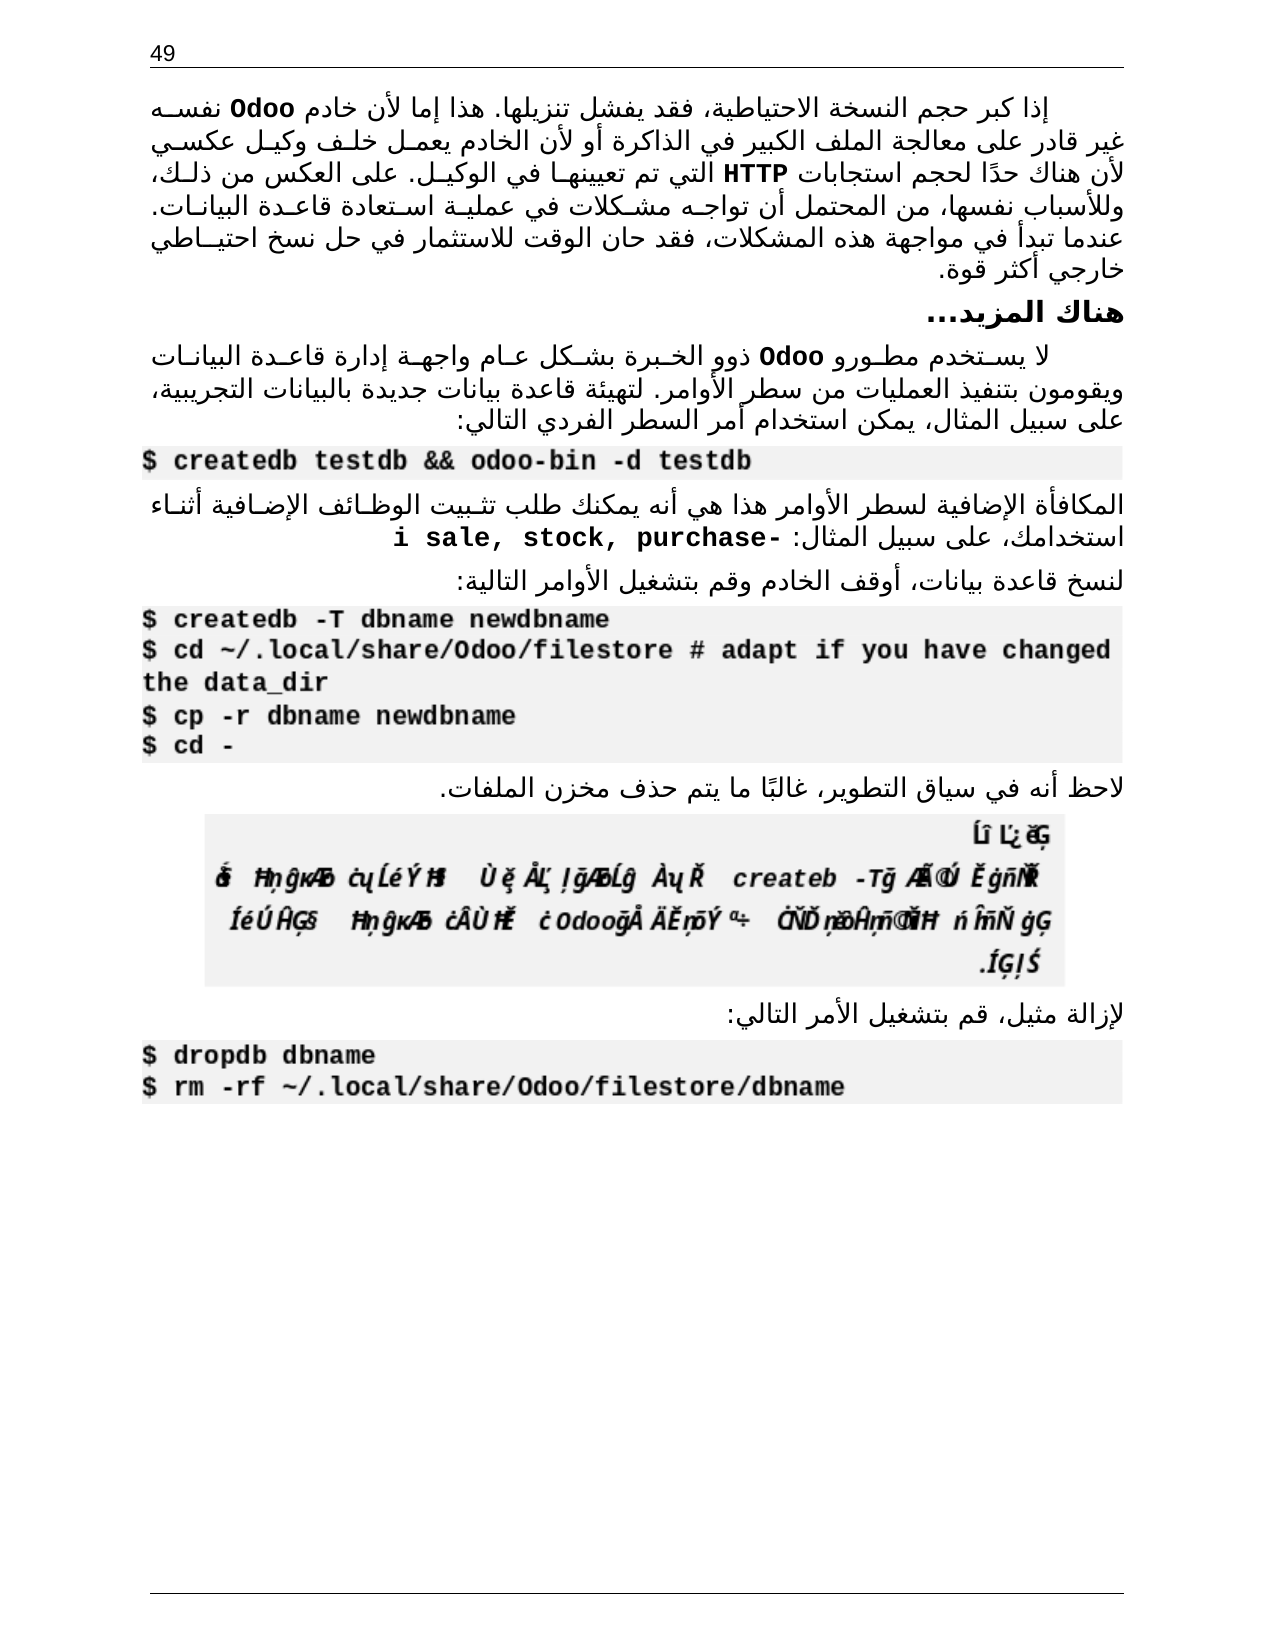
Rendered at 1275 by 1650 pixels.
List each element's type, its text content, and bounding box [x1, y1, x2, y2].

text لاحظ أنه في سياق التطوير، غالبًا ما يتم حذف مخزن الملفات. [150, 773, 1125, 804]
text لنسخ قاعدة بيانات، أوقف الخادم وقم بتشغيل الأوامر التالية: [150, 565, 1125, 596]
text إذا كبر حجم النسخة الاحتياطية، فقد يفشل تنزيلها. هذا إما لأن خادم Odoo نفسه غير قادر على معالجة الملف الكبير في الذاكرة أو لأن الخادم يعمل خلف وكيل عكسي لأن هناك حدًا لحجم استجابات HTTP التي تم تعيينها في الوكيل. على العكس من ذلك، وللأسباب نفسها، من المحتمل أن تواجه مشكلات في عملية استعادة قاعدة البيانات. عندما تبدأ في مواجهة هذه المشكلات، فقد حان الوقت للاستثمار في حل نسخ احتياطي خارجي أكثر قوة. [150, 92, 1125, 285]
text هناك المزيد... [150, 296, 1125, 329]
text المكافأة الإضافية لسطر الأوامر هذا هي أنه يمكنك طلب تثبيت الوظائف الإضافية أثناء استخدامك، على سبيل المثال: -i sale, stock, purchase [150, 489, 1125, 554]
text لإزالة مثيل، قم بتشغيل الأمر التالي: [150, 999, 1125, 1030]
text لا يستخدم مطورو Odoo ذوو الخبرة بشكل عام واجهة إدارة قاعدة البيانات ويقومون بتنفيذ العمليات من سطر الأوامر. لتهيئة قاعدة بيانات جديدة بالبيانات التجريبية، على سبيل المثال، يمكن استخدام أمر السطر الفردي التالي: [150, 340, 1125, 436]
